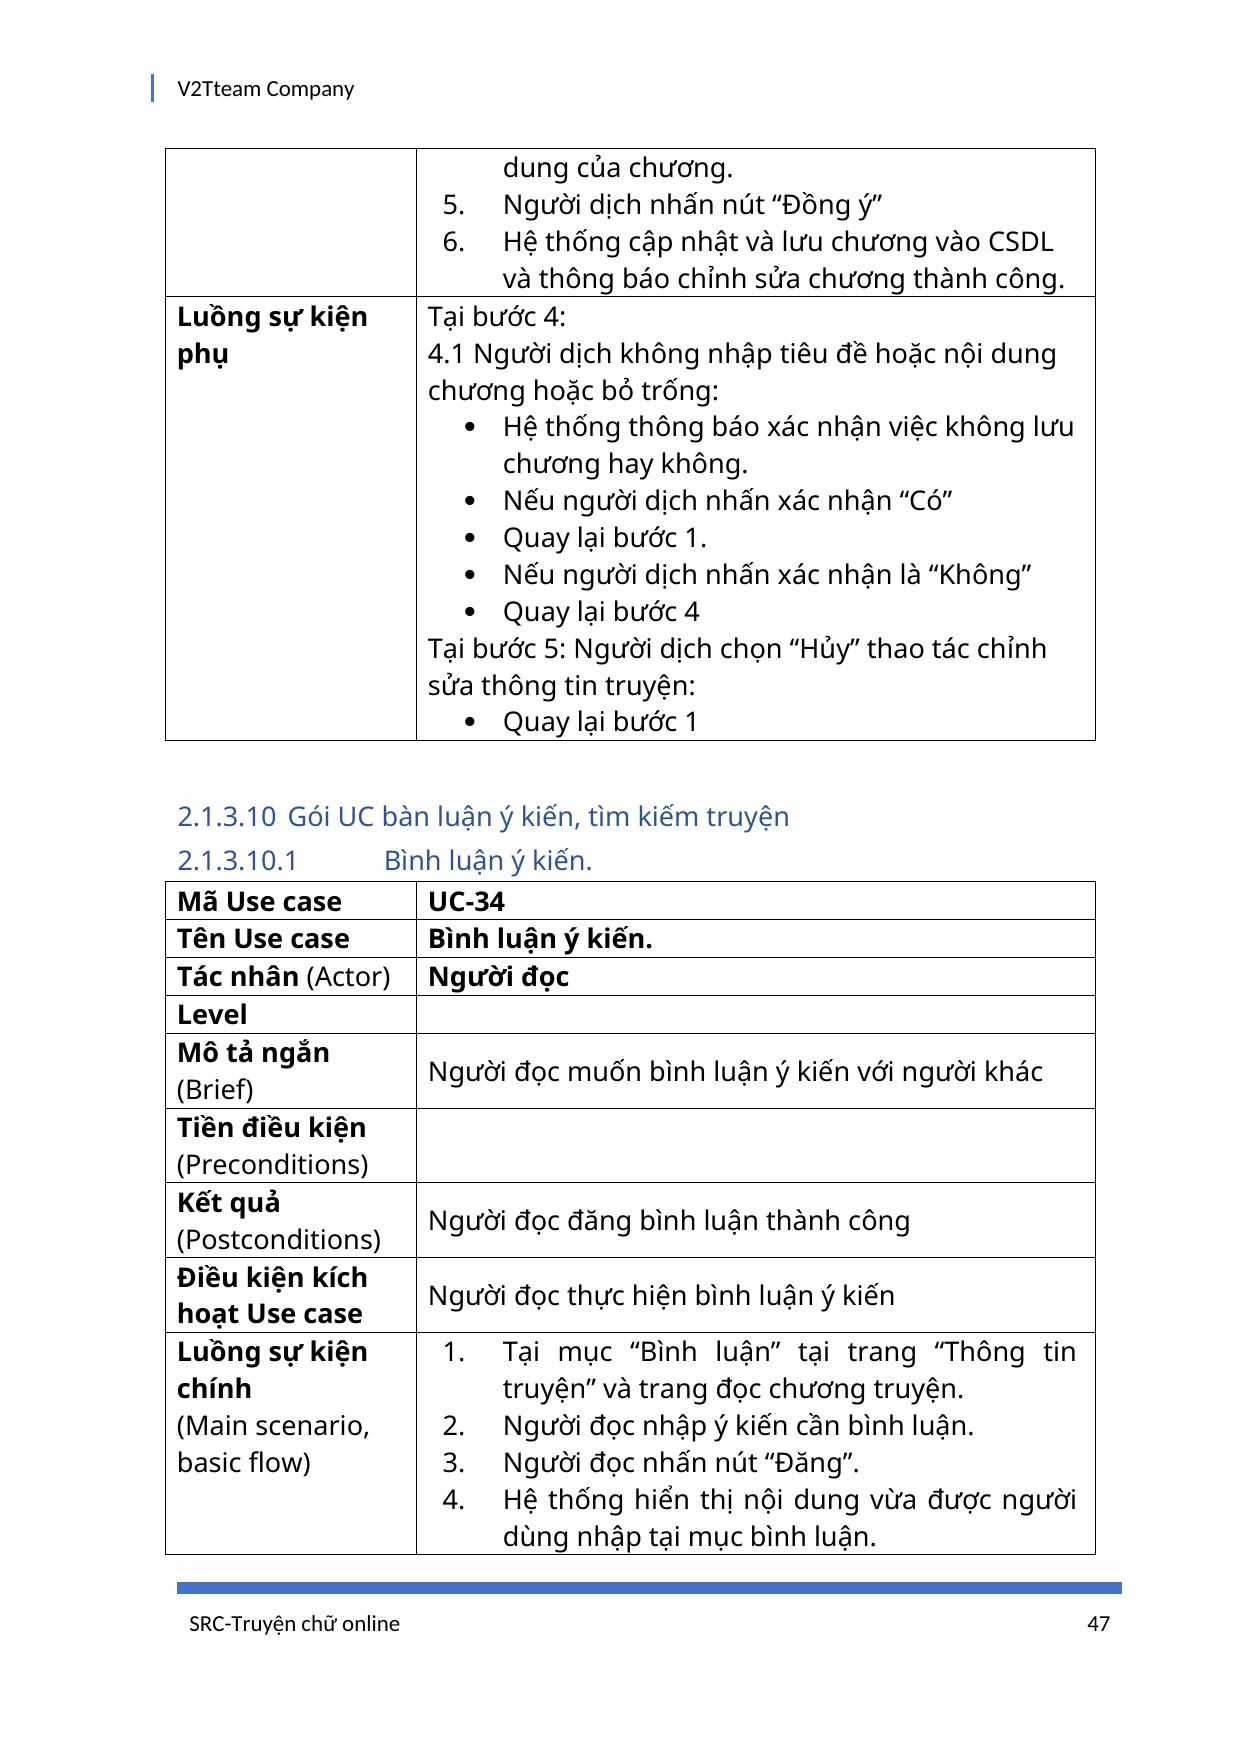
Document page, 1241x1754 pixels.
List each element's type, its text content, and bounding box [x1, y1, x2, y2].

table_cell Tên Use case [166, 920, 416, 957]
table_cell Người đọc đăng bình luận thành công [417, 1183, 1095, 1257]
subtitle Gói UC bàn luận ý kiến, tìm kiếm truyện [177, 797, 1122, 834]
table_cell Kết quả (Postconditions) [166, 1183, 416, 1257]
table_cell [417, 1109, 1095, 1182]
table_cell Người đọc muốn bình luận ý kiến với người khác [417, 1034, 1095, 1107]
table_cell Tại mục “Bình luận” tại trang “Thông tin truyện” và trang đọc chương truyện. Người đọc nhập ý kiến cần bình luận. Người đọc nhấn nút “Đăng”. Hệ thống hiển thị nội dung vừa được người dùng nhập tại mục bình luận. [417, 1333, 1095, 1554]
subtitle Bình luận ý kiến. [177, 841, 1122, 878]
table_cell Luồng sự kiện chính (Main scenario, basic flow) [166, 1333, 416, 1554]
table_cell Tại bước 4: 4.1 Người dịch không nhập tiêu đề hoặc nội dung chương hoặc bỏ trống: Hệ thống thông báo xác nhận việc không lưu chương hay không. Nếu người dịch nhấn xác nhận “Có” Quay lại bước 1. Nếu người dịch nhấn xác nhận là “Không” Quay lại bước 4 Tại bước 5: Người dịch chọn “Hủy” thao tác chỉnh sửa thông tin truyện: Quay lại bước 1 [417, 297, 1095, 740]
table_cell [166, 149, 416, 296]
table_cell Luồng sự kiện phụ [166, 297, 416, 740]
table_cell [417, 996, 1095, 1033]
table_cell Level [166, 996, 416, 1033]
table_cell Bình luận ý kiến. [417, 920, 1095, 957]
table_cell Điều kiện kích hoạt Use case [166, 1258, 416, 1332]
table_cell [417, 149, 1095, 296]
table_cell Người đọc [417, 958, 1095, 995]
table_cell Tác nhân (Actor) [166, 958, 416, 995]
table_cell Mô tả ngắn (Brief) [166, 1034, 416, 1107]
table_header Mã Use case [166, 882, 416, 919]
table_cell Người đọc thực hiện bình luận ý kiến [417, 1258, 1095, 1332]
table_header UC-34 [417, 882, 1095, 919]
table_cell Tiền điều kiện (Preconditions) [166, 1109, 416, 1182]
